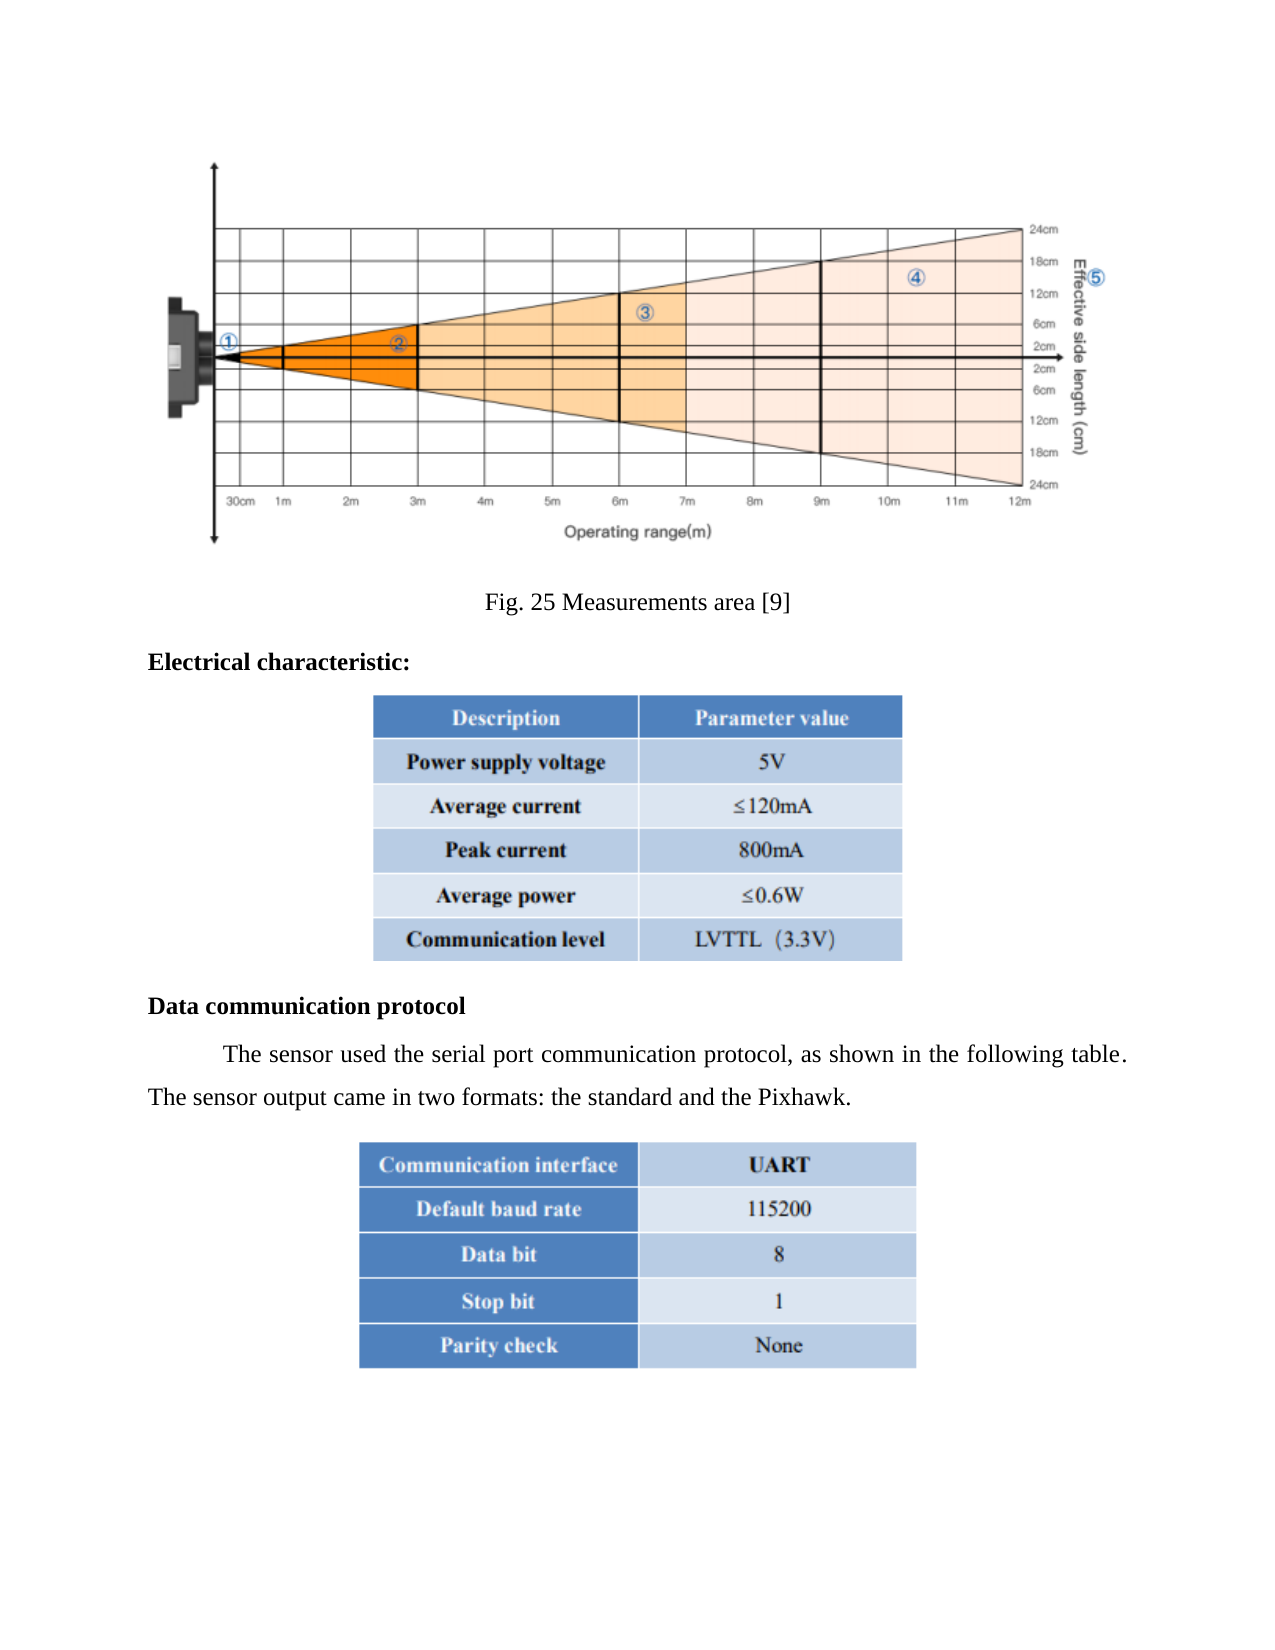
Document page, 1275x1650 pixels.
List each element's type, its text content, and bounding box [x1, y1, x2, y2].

text Fig. 25 Measurements area [9] [148, 587, 1127, 616]
text Data communication protocol [148, 991, 1127, 1020]
text The sensor used the serial port communication protocol, as shown in the following table. The sensor output came in two formats: the standard and the Pixhawk. [148, 1039, 1127, 1111]
picture [372, 694, 903, 961]
picture [147, 147, 1128, 557]
picture [358, 1141, 917, 1370]
text Electrical characteristic: [148, 647, 1127, 676]
